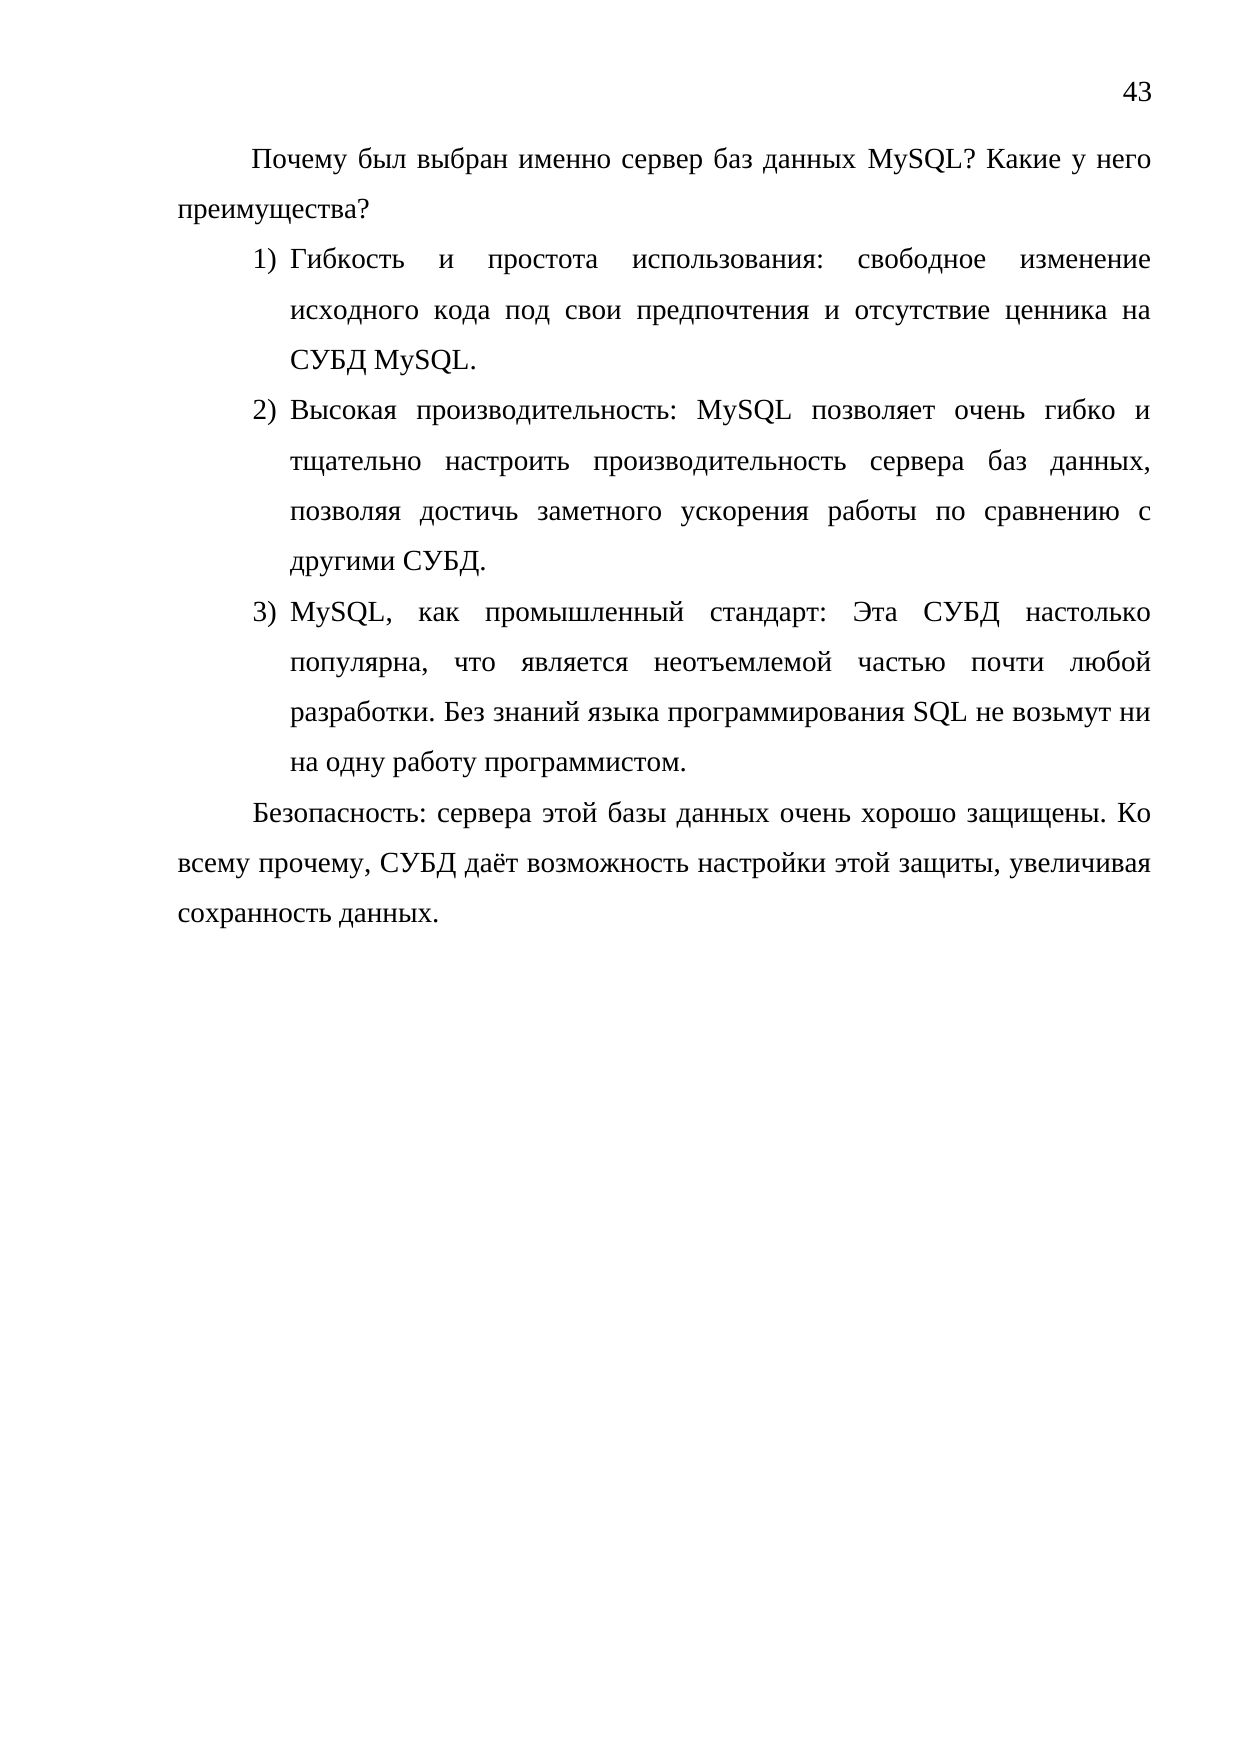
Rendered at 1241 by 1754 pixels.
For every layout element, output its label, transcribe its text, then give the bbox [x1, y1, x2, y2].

text Безопасность: сервера этой базы данных очень хорошо защищены. Ко всему прочему, СУБД даёт возможность настройки этой защиты, увеличивая сохранность данных. [177, 879, 1152, 929]
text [177, 141, 1152, 225]
list Высокая производительность: MySQL позволяет очень гибко и тщательно настроить производительность сервера баз данных, позволяя достичь заметного ускорения работы по сравнению с другими СУБД. [252, 392, 1152, 577]
list MySQL, как промышленный стандарт: Эта СУБД настолько популярна, что является неотъемлемой частью почти любой разработки. Без знаний языка программирования SQL не возьмут ни на одну работу программистом. [252, 594, 1152, 778]
list Гибкость и простота использования: свободное изменение исходного кода под свои предпочтения и отсутствие ценника на СУБД MySQL. [252, 241, 1152, 376]
text Безопасность: сервера этой базы данных очень хорошо защищены. Ко всему прочему, СУБД даёт возможность настройки этой защиты, увеличивая сохранность данных. [177, 795, 1152, 845]
